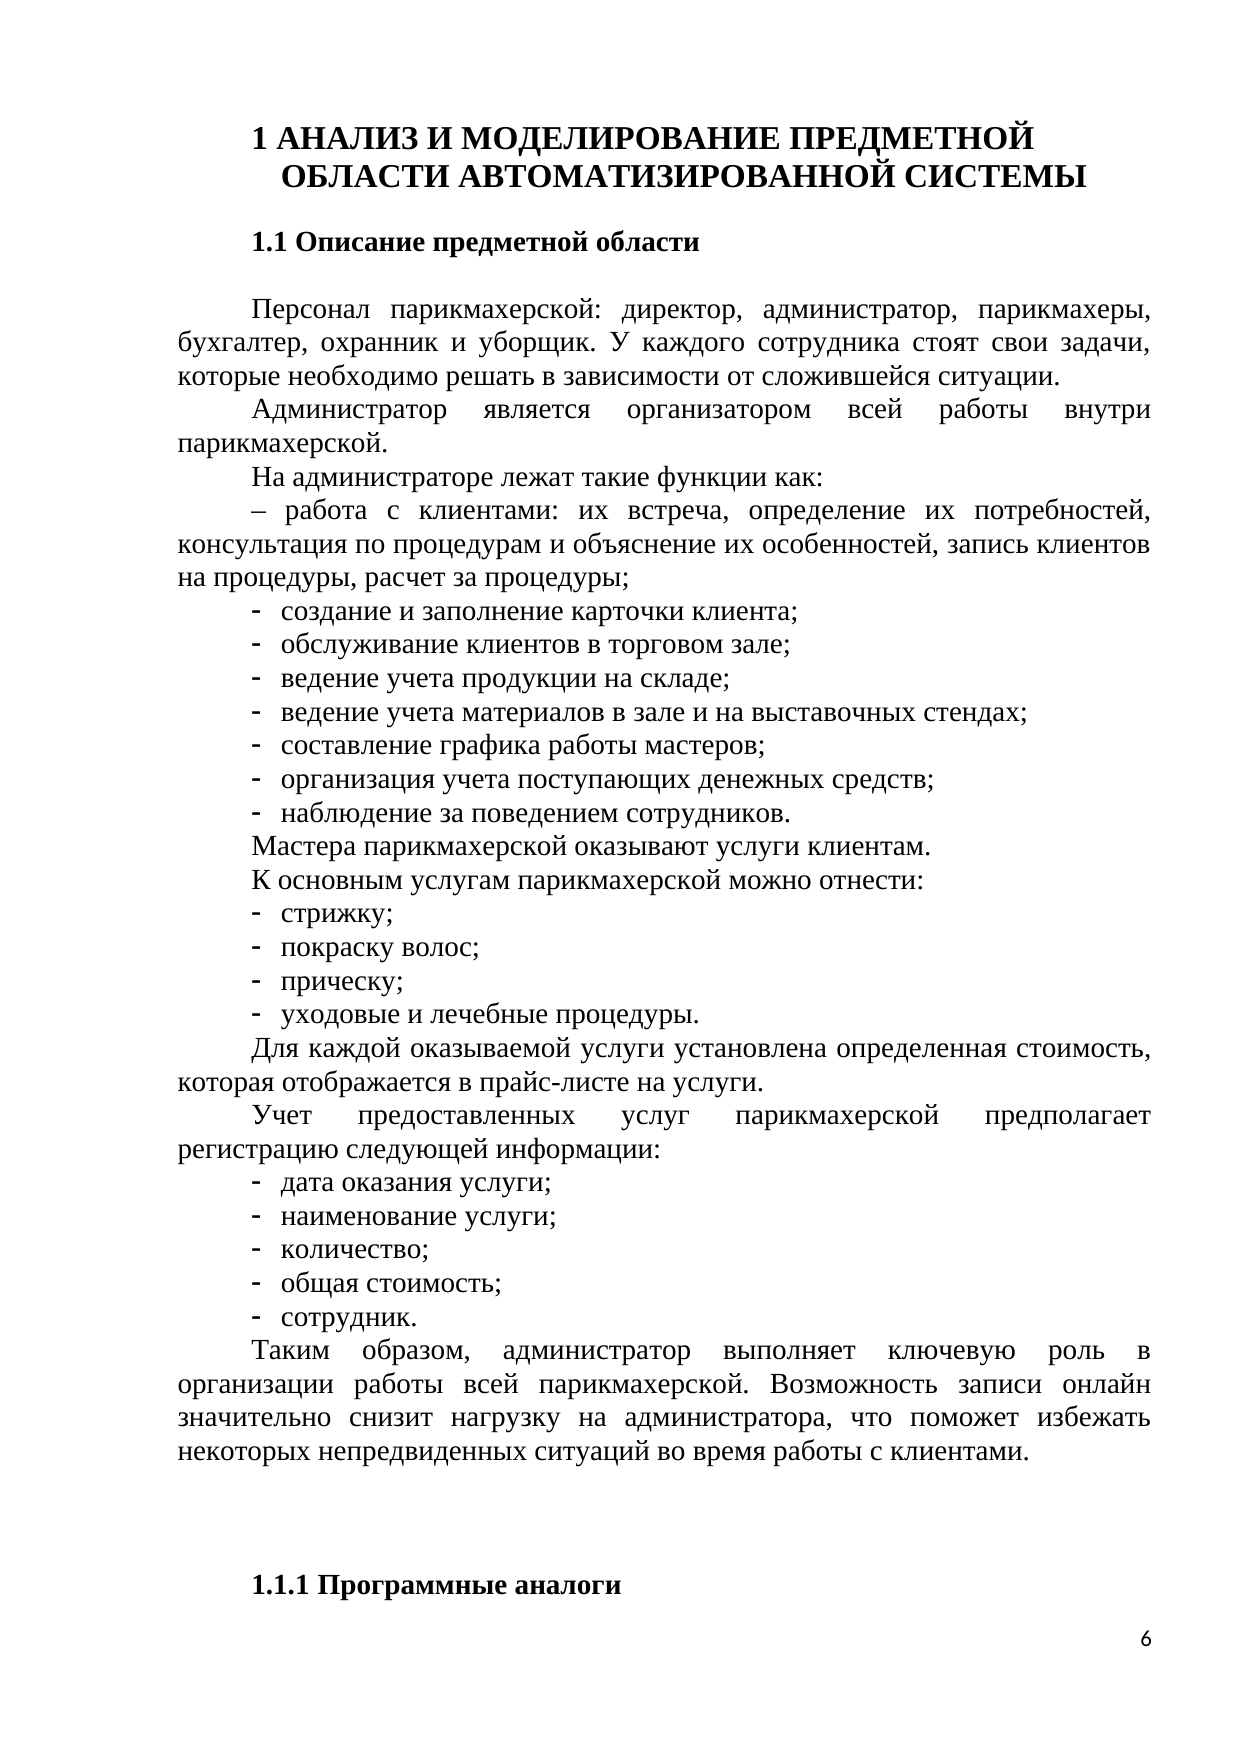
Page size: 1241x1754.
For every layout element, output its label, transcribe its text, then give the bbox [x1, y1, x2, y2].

list наблюдение за поведением сотрудников. [177, 795, 1152, 828]
list ведение учета материалов в зале и на выставочных стендах; [177, 694, 1152, 727]
list организация учета поступающих денежных средств; [177, 761, 1152, 795]
text Персонал парикмахерской: директор, администратор, парикмахеры, бухгалтер, охранник и уборщик. У каждого сотрудника стоят свои задачи, которые необходимо решать в зависимости от сложившейся ситуации. [177, 291, 1152, 392]
list общая стоимость; [177, 1265, 1152, 1299]
text На администраторе лежат такие функции как: [177, 459, 1152, 492]
list дата оказания услуги; [177, 1164, 1152, 1198]
list ведение учета продукции на складе; [177, 660, 1152, 694]
list сотрудник. [177, 1299, 1152, 1332]
text Для каждой оказываемой услуги установлена определенная стоимость, которая отображается в прайс-листе на услуги. [177, 1030, 1152, 1097]
text – работа с клиентами: их встреча, определение их потребностей, консультация по процедурам и объяснение их особенностей, запись клиентов на процедуры, расчет за процедуры; [177, 492, 1152, 593]
text Учет предоставленных услуг парикмахерской предполагает регистрацию следующей информации: [177, 1097, 1152, 1164]
list создание и заполнение карточки клиента; [177, 593, 1152, 627]
text Мастера парикмахерской оказывают услуги клиентам. [177, 828, 1152, 862]
list уходовые и лечебные процедуры. [177, 996, 1152, 1030]
text Администратор является организатором всей работы внутри парикмахерской. [177, 392, 1152, 459]
list Программные аналоги [177, 1567, 1152, 1601]
text Таким образом, администратор выполняет ключевую роль в организации работы всей парикмахерской. Возможность записи онлайн значительно снизит нагрузку на администратора, что поможет избежать некоторых непредвиденных ситуаций во время работы с клиентами. [177, 1332, 1152, 1467]
list количество; [177, 1232, 1152, 1265]
list наименование услуги; [177, 1198, 1152, 1232]
list стрижку; [177, 896, 1152, 929]
list обслуживание клиентов в торговом зале; [177, 627, 1152, 660]
list покраску волос; [177, 929, 1152, 963]
list прическу; [177, 963, 1152, 996]
list Описание предметной области [251, 224, 1152, 257]
list составление графика работы мастеров; [177, 727, 1152, 761]
subtitle 1 АНАЛИЗ И МОДЕЛИРОВАНИЕ ПРЕДМЕТНОЙ ОБЛАСТИ АВТОМАТИЗИРОВАННОЙ СИСТЕМЫ [251, 118, 1152, 195]
text К основным услугам парикмахерской можно отнести: [177, 862, 1152, 896]
